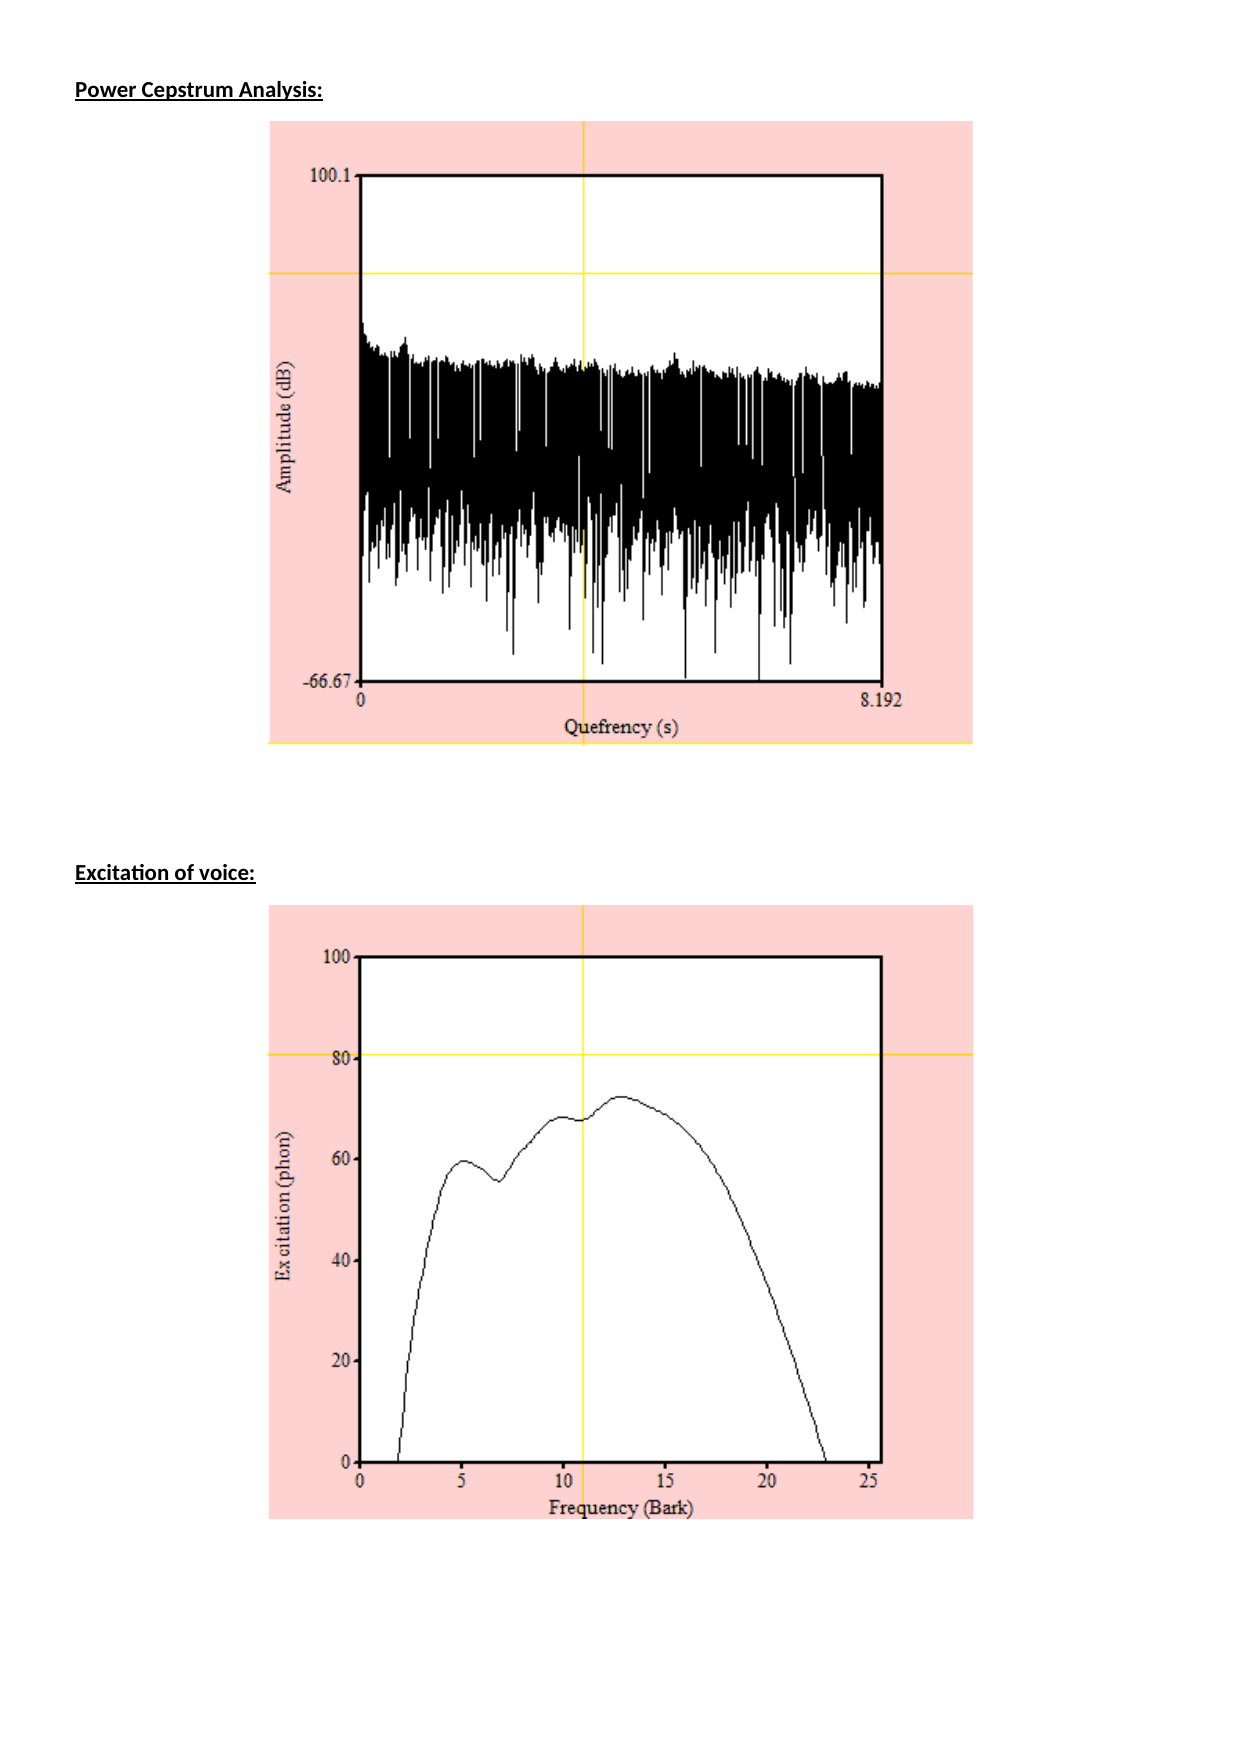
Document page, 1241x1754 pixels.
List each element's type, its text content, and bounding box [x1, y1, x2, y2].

text Excitation of voice: [75, 858, 1165, 886]
picture [267, 905, 974, 1519]
text Power Cepstrum Analysis: [75, 75, 1165, 103]
picture [267, 121, 973, 746]
